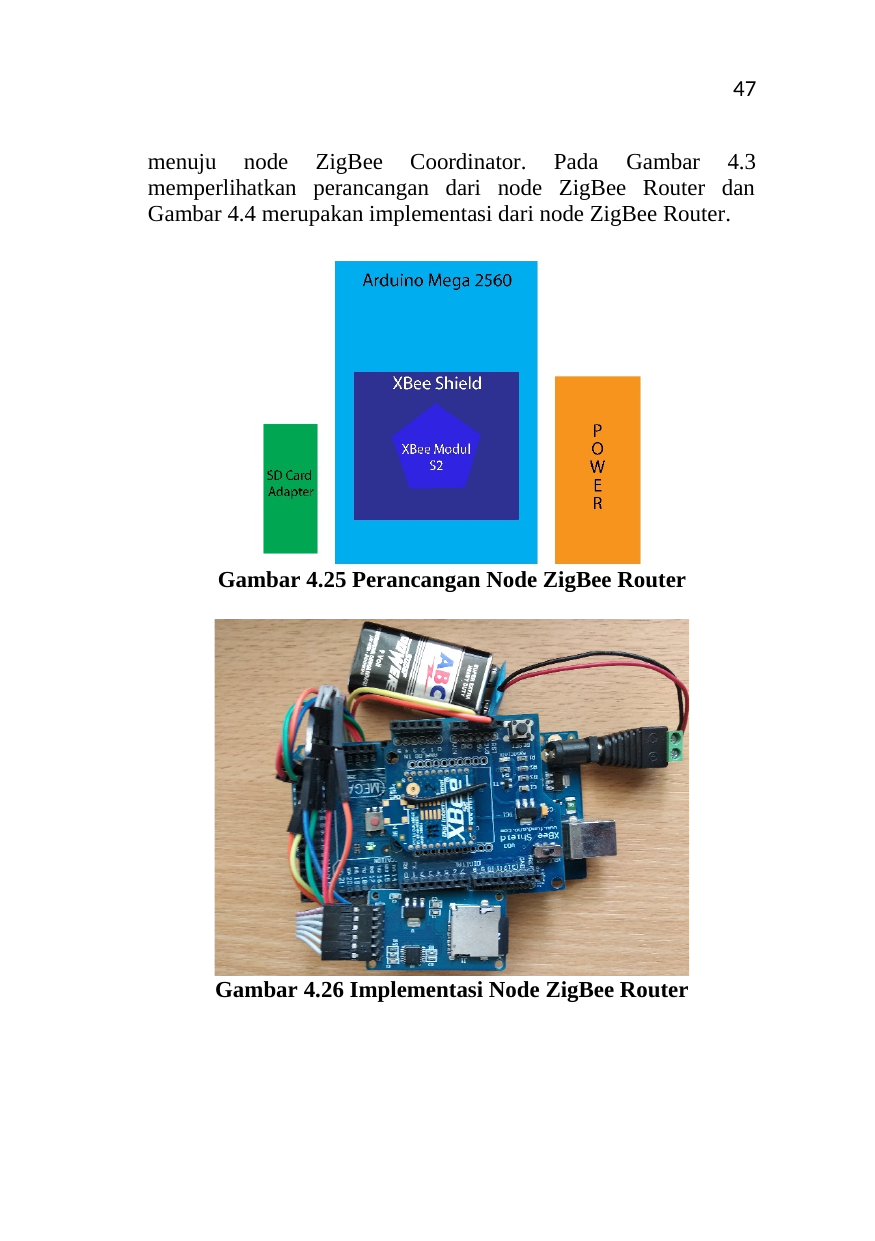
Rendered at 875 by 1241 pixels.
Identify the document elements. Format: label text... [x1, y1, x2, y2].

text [148, 148, 756, 227]
picture [214, 619, 690, 976]
picture [255, 254, 649, 567]
